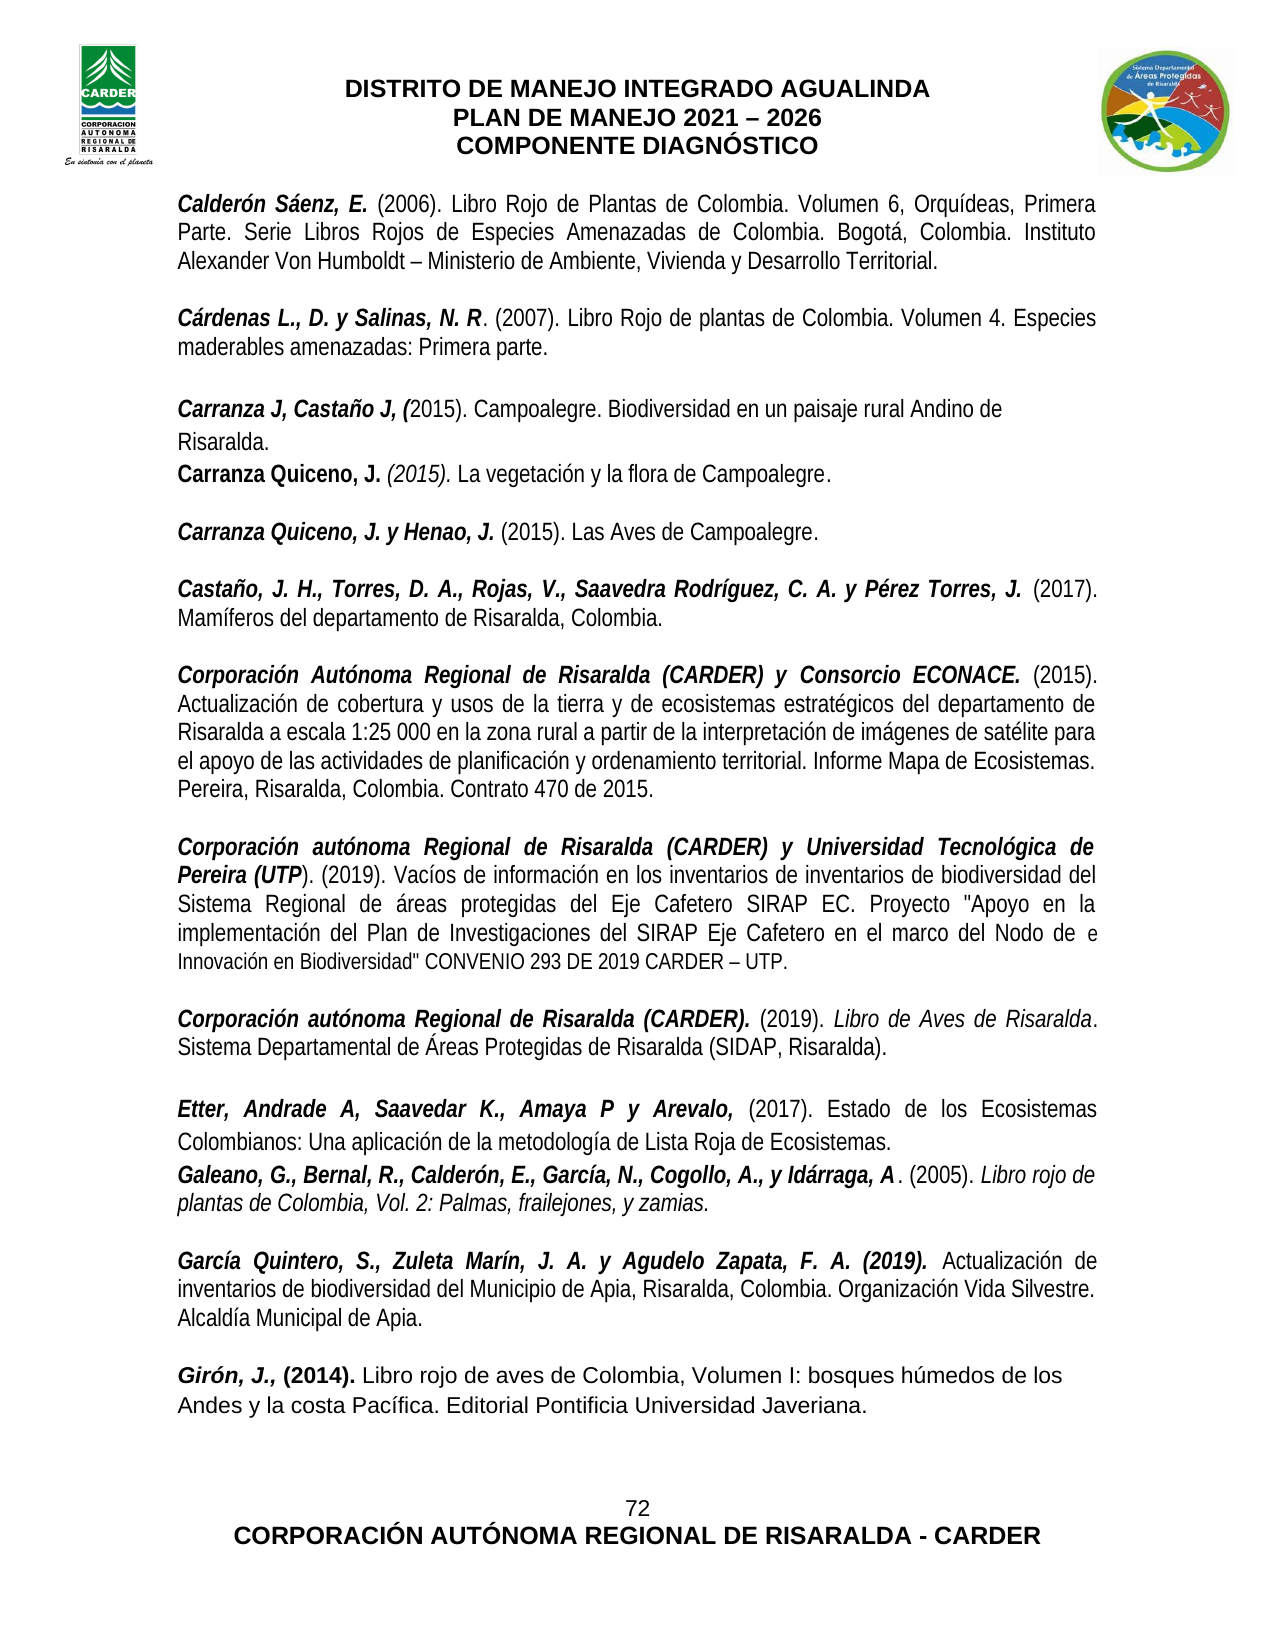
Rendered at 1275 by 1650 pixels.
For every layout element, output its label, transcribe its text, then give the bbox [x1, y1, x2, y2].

text Etter, Andrade A, Saavedar K., Amaya P y Arevalo, (2017). Estado de los Ecosistemas Colombianos: Una aplicación de la metodología de Lista Roja de Ecosistemas. [177, 1094, 1098, 1155]
text Corporación autónoma Regional de Risaralda (CARDER). (2019). Libro de Aves de Risaralda. Sistema Departamental de Áreas Protegidas de Risaralda (SIDAP, Risaralda). [177, 1004, 1098, 1061]
text Castaño, J. H., Torres, D. A., Rojas, V., Saavedra Rodríguez, C. A. y Pérez Torres, J. (2017). Mamíferos del departamento de Risaralda, Colombia. [177, 574, 1098, 631]
text Corporación Autónoma Regional de Risaralda (CARDER) y Consorcio ECONACE. (2015). Actualización de cobertura y usos de la tierra y de ecosistemas estratégicos del departamento de Risaralda a escala 1:25 000 en la zona rural a partir de la interpretación de imágenes de satélite para el apoyo de las actividades de planificación y ordenamiento territorial. Informe Mapa de Ecosistemas. Pereira, Risaralda, Colombia. Contrato 470 de 2015. [177, 660, 1098, 803]
text Carranza Quiceno, J. (2015). La vegetación y la flora de Campoalegre. [177, 459, 1098, 488]
text Corporación autónoma Regional de Risaralda (CARDER) y Universidad Tecnológica de Pereira (UTP). (2019). Vacíos de información en los inventarios de inventarios de biodiversidad del Sistema Regional de áreas protegidas del Eje Cafetero SIRAP EC. Proyecto "Apoyo en la implementación del Plan de Investigaciones del SIRAP Eje Cafetero en el marco del Nodo de e Innovación en Biodiversidad" CONVENIO 293 DE 2019 CARDER – UTP. [177, 832, 1098, 975]
picture [1097, 47, 1234, 177]
text Carranza Quiceno, J. y Henao, J. (2015). Las Aves de Campoalegre. [177, 517, 1098, 545]
text Girón, J., (2014). Libro rojo de aves de Colombia, Volumen I: bosques húmedos de los Andes y la costa Pacífica. Editorial Pontificia Universidad Javeriana. [177, 1362, 1098, 1418]
text Calderón Sáenz, E. (2006). Libro Rojo de Plantas de Colombia. Volumen 6, Orquídeas, Primera Parte. Serie Libros Rojos de Especies Amenazadas de Colombia. Bogotá, Colombia. Instituto Alexander Von Humboldt – Ministerio de Ambiente, Vivienda y Desarrollo Territorial. [177, 189, 1098, 275]
picture [59, 37, 159, 176]
text Cárdenas L., D. y Salinas, N. R. (2007). Libro Rojo de plantas de Colombia. Volumen 4. Especies maderables amenazadas: Primera parte. [177, 303, 1098, 361]
text García Quintero, S., Zuleta Marín, J. A. y Agudelo Zapata, F. A. (2019). Actualización de inventarios de biodiversidad del Municipio de Apia, Risaralda, Colombia. Organización Vida Silvestre. Alcaldía Municipal de Apia. [177, 1246, 1098, 1332]
text Galeano, G., Bernal, R., Calderón, E., García, N., Cogollo, A., y Idárraga, A. (2005). Libro rojo de plantas de Colombia, Vol. 2: Palmas, frailejones, y zamias. [711, 1160, 1098, 1217]
text Carranza J, Castaño J, (2015). Campoalegre. Biodiversidad en un paisaje rural Andino de Risaralda. [177, 393, 1098, 455]
